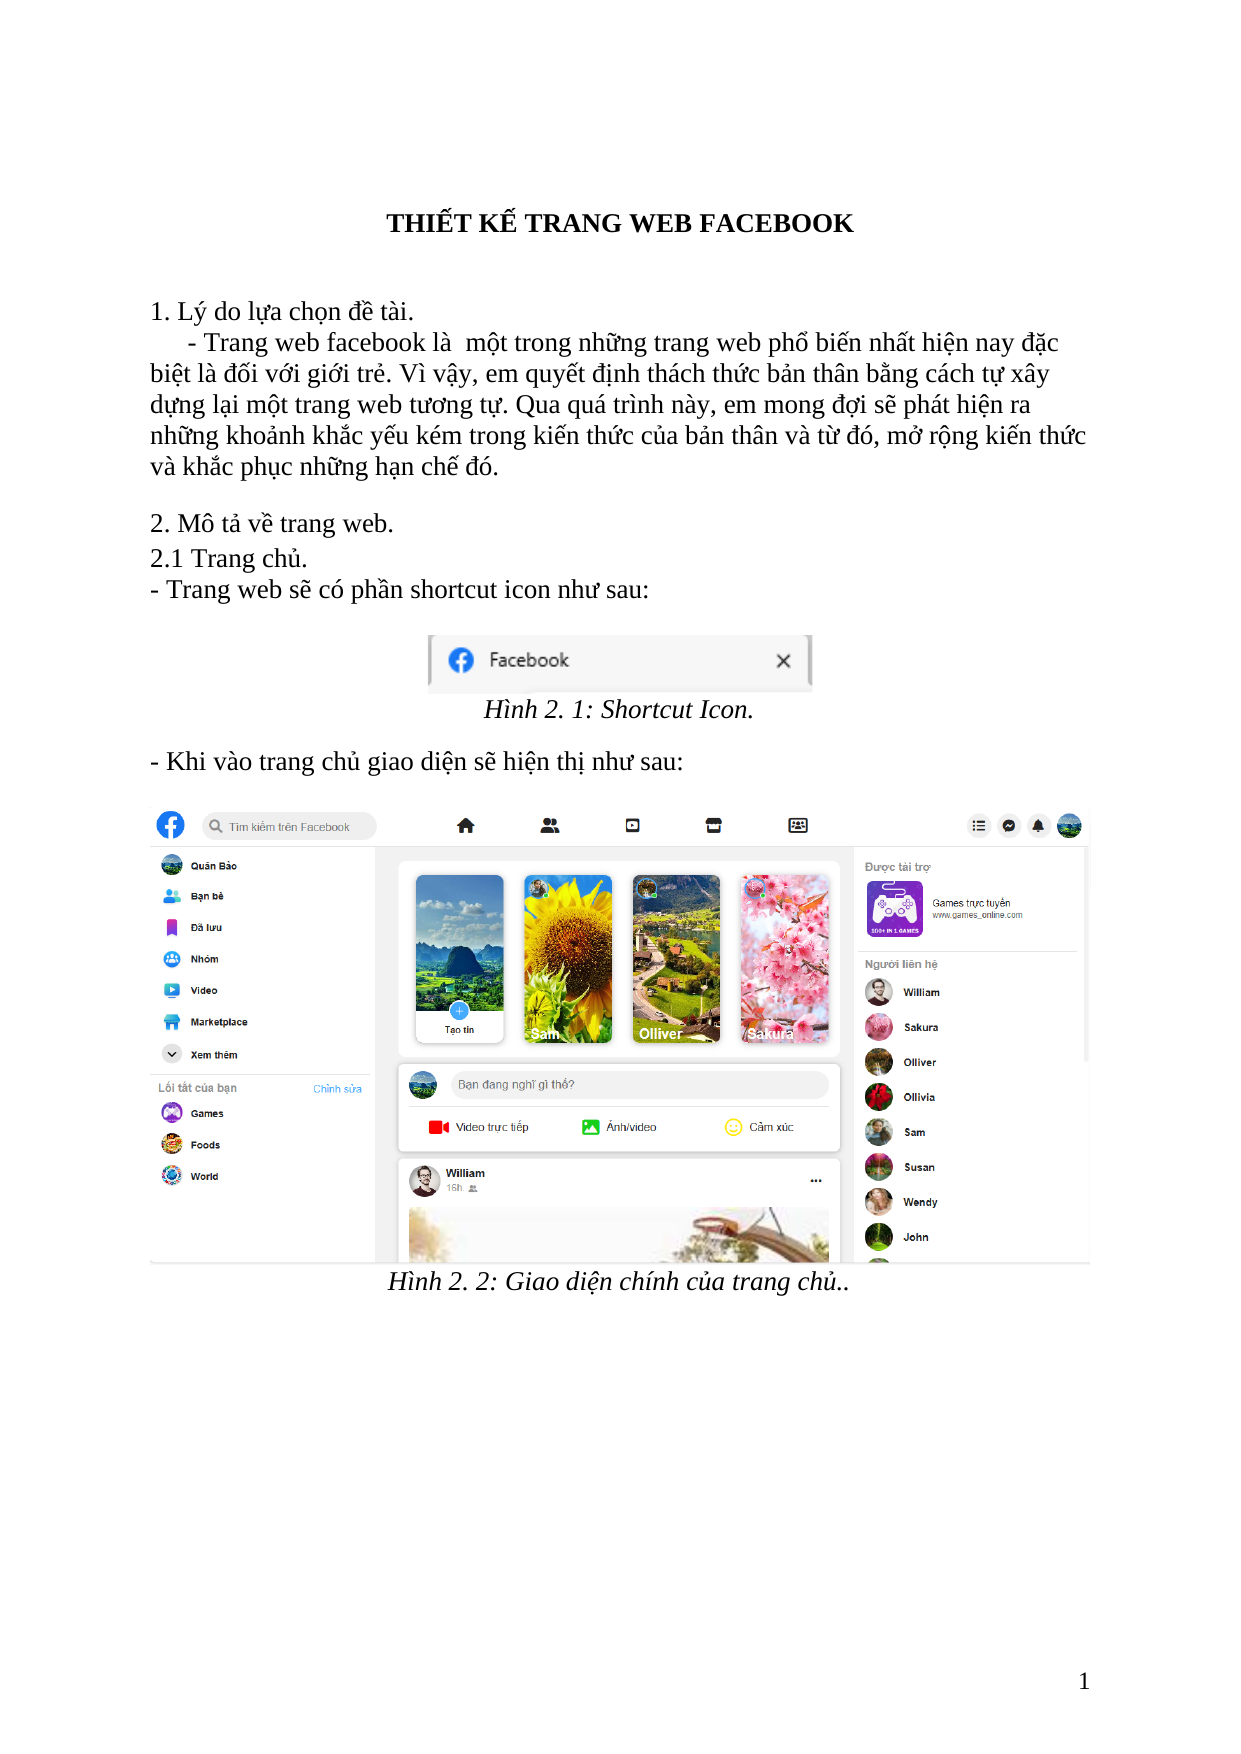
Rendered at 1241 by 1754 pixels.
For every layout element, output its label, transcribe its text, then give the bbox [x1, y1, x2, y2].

text THIẾT KẾ TRANG WEB FACEBOOK [150, 207, 1090, 239]
picture [427, 635, 813, 694]
text - Trang web sẽ có phần shortcut icon như sau: [150, 573, 1090, 604]
text Hình 2. 2: Giao diện chính của trang chủ.. [150, 1265, 1090, 1296]
picture [150, 807, 1091, 1265]
text - Khi vào trang chủ giao diện sẽ hiện thị như sau: [150, 745, 1090, 776]
subtitle 2. Mô tả về trang web. [150, 507, 1090, 538]
subtitle 2.1 Trang chủ. [150, 542, 1090, 573]
subtitle 1. Lý do lựa chọn đề tài. [150, 295, 1090, 326]
text Hình 2. 1: Shortcut Icon. [150, 693, 1090, 724]
text - Trang web facebook là một trong những trang web phổ biến nhất hiện nay đặc biệt là đối với giới trẻ. Vì vậy, em quyết định thách thức bản thân bằng cách tự xây dựng lại một trang web tương tự. Qua quá trình này, em mong đợi sẽ phát hiện ra những khoảnh khắc yếu kém trong kiến thức của bản thân và từ đó, mở rộng kiến thức và khắc phục những hạn chế đó. [150, 326, 1090, 482]
